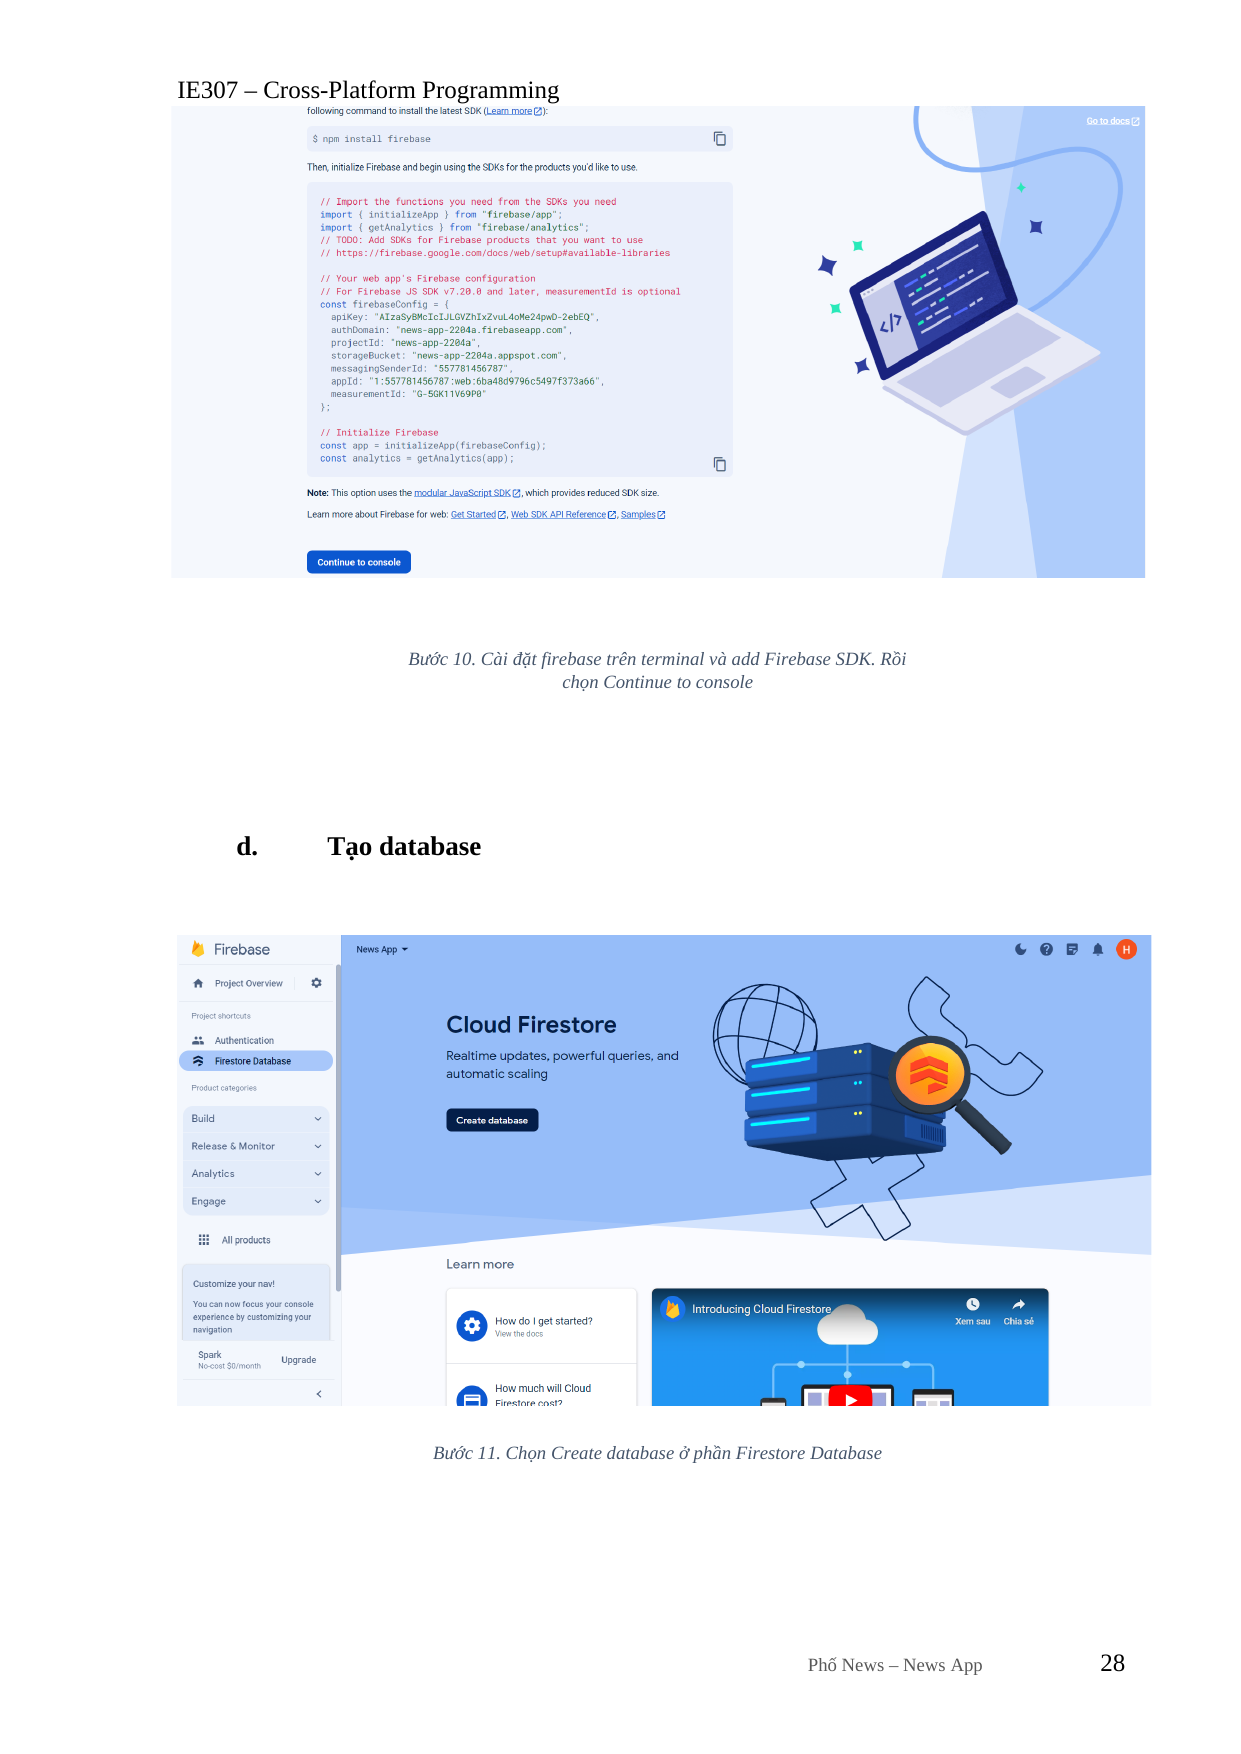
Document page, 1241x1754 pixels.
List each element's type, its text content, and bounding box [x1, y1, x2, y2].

picture [177, 935, 1152, 1406]
picture [171, 106, 1146, 578]
text Bước 10. Cài đặt firebase trên terminal và add Firebase SDK. Rồi chọn Continue to console [402, 648, 915, 693]
text Bước 11. Chọn Create database ở phần Firestore Database [402, 1442, 915, 1463]
list Tạo database [177, 830, 1152, 861]
